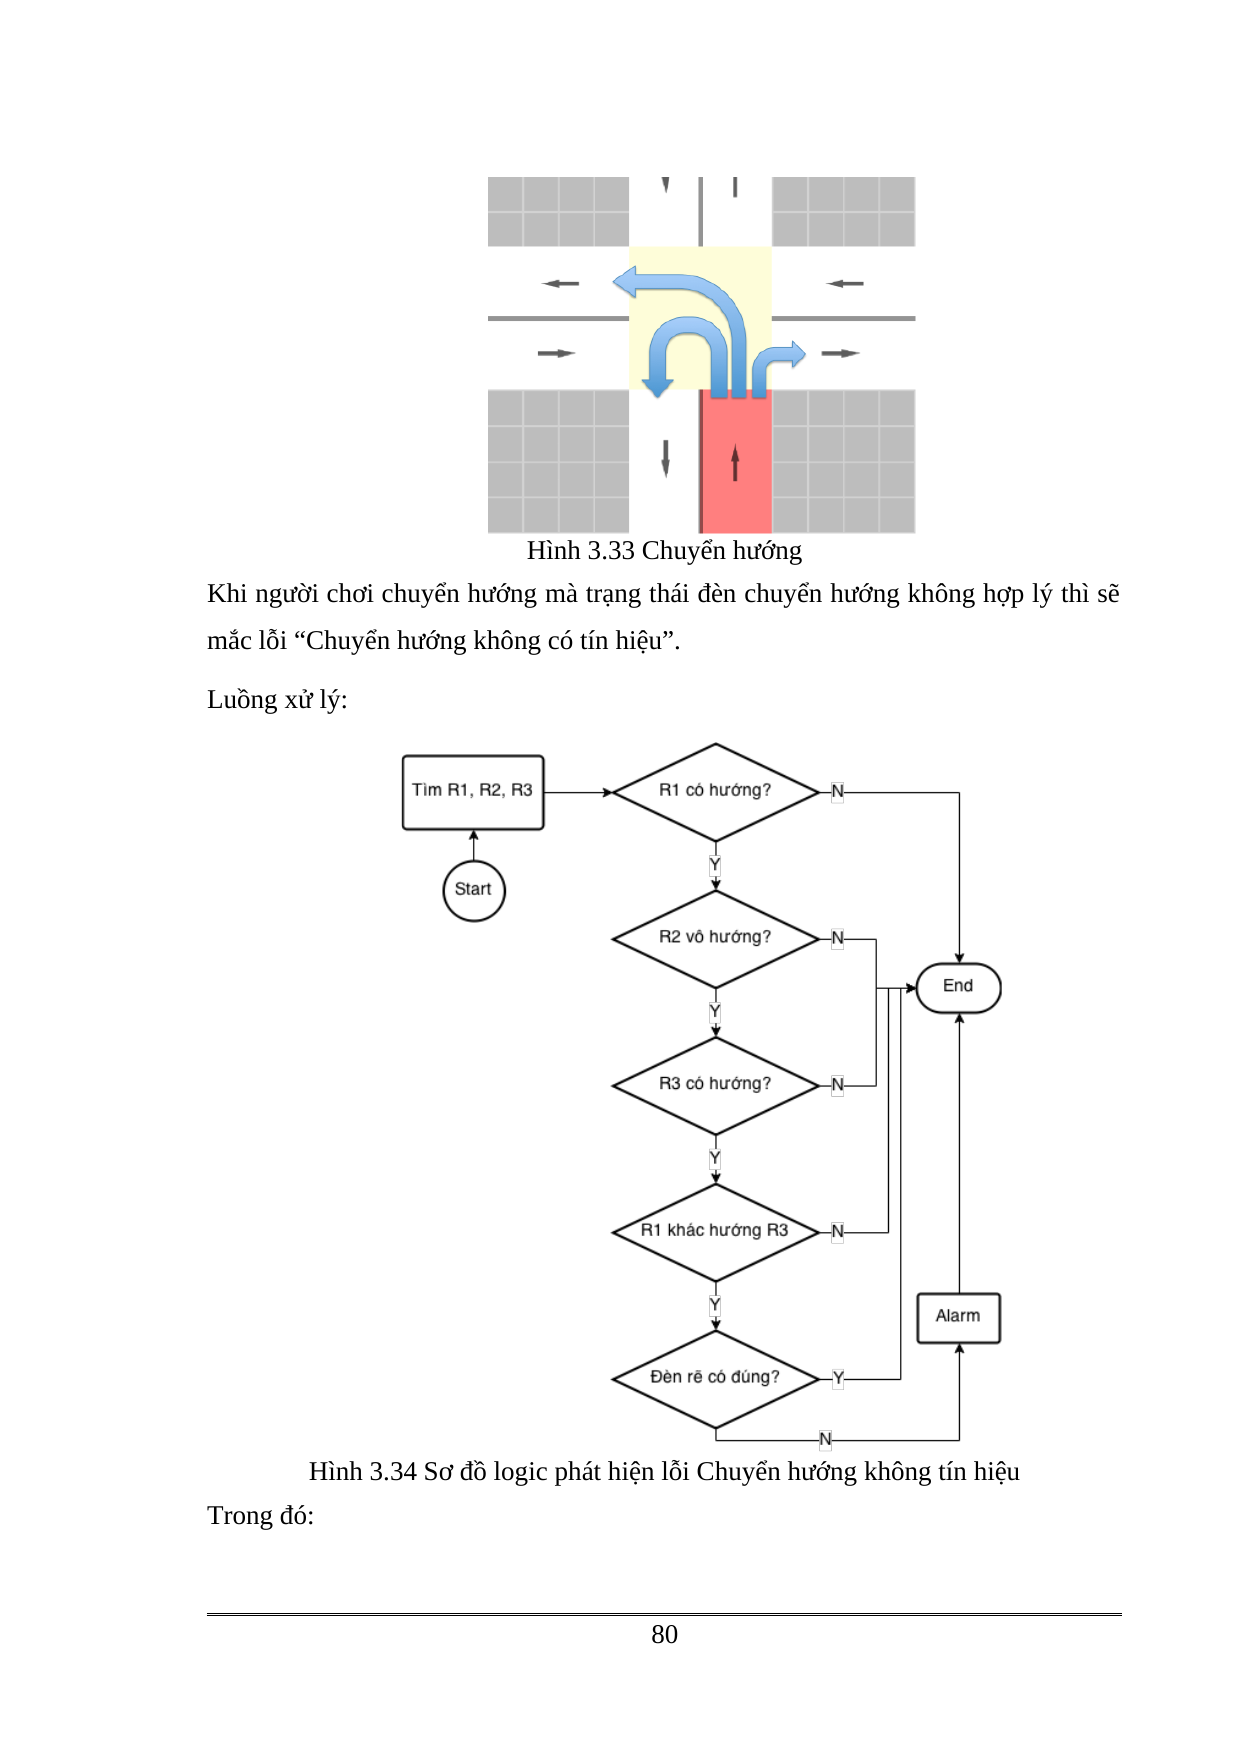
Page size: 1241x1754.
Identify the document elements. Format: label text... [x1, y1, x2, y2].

text Khi người chơi chuyển hướng mà trạng thái đèn chuyển hướng không hợp lý thì sẽ mắc lỗi “Chuyển hướng không có tín hiệu”. [207, 577, 1122, 655]
text Luồng xử lý: [207, 683, 1122, 714]
picture [401, 742, 1003, 1456]
text Trong đó: [207, 1499, 1122, 1530]
picture [488, 177, 916, 534]
